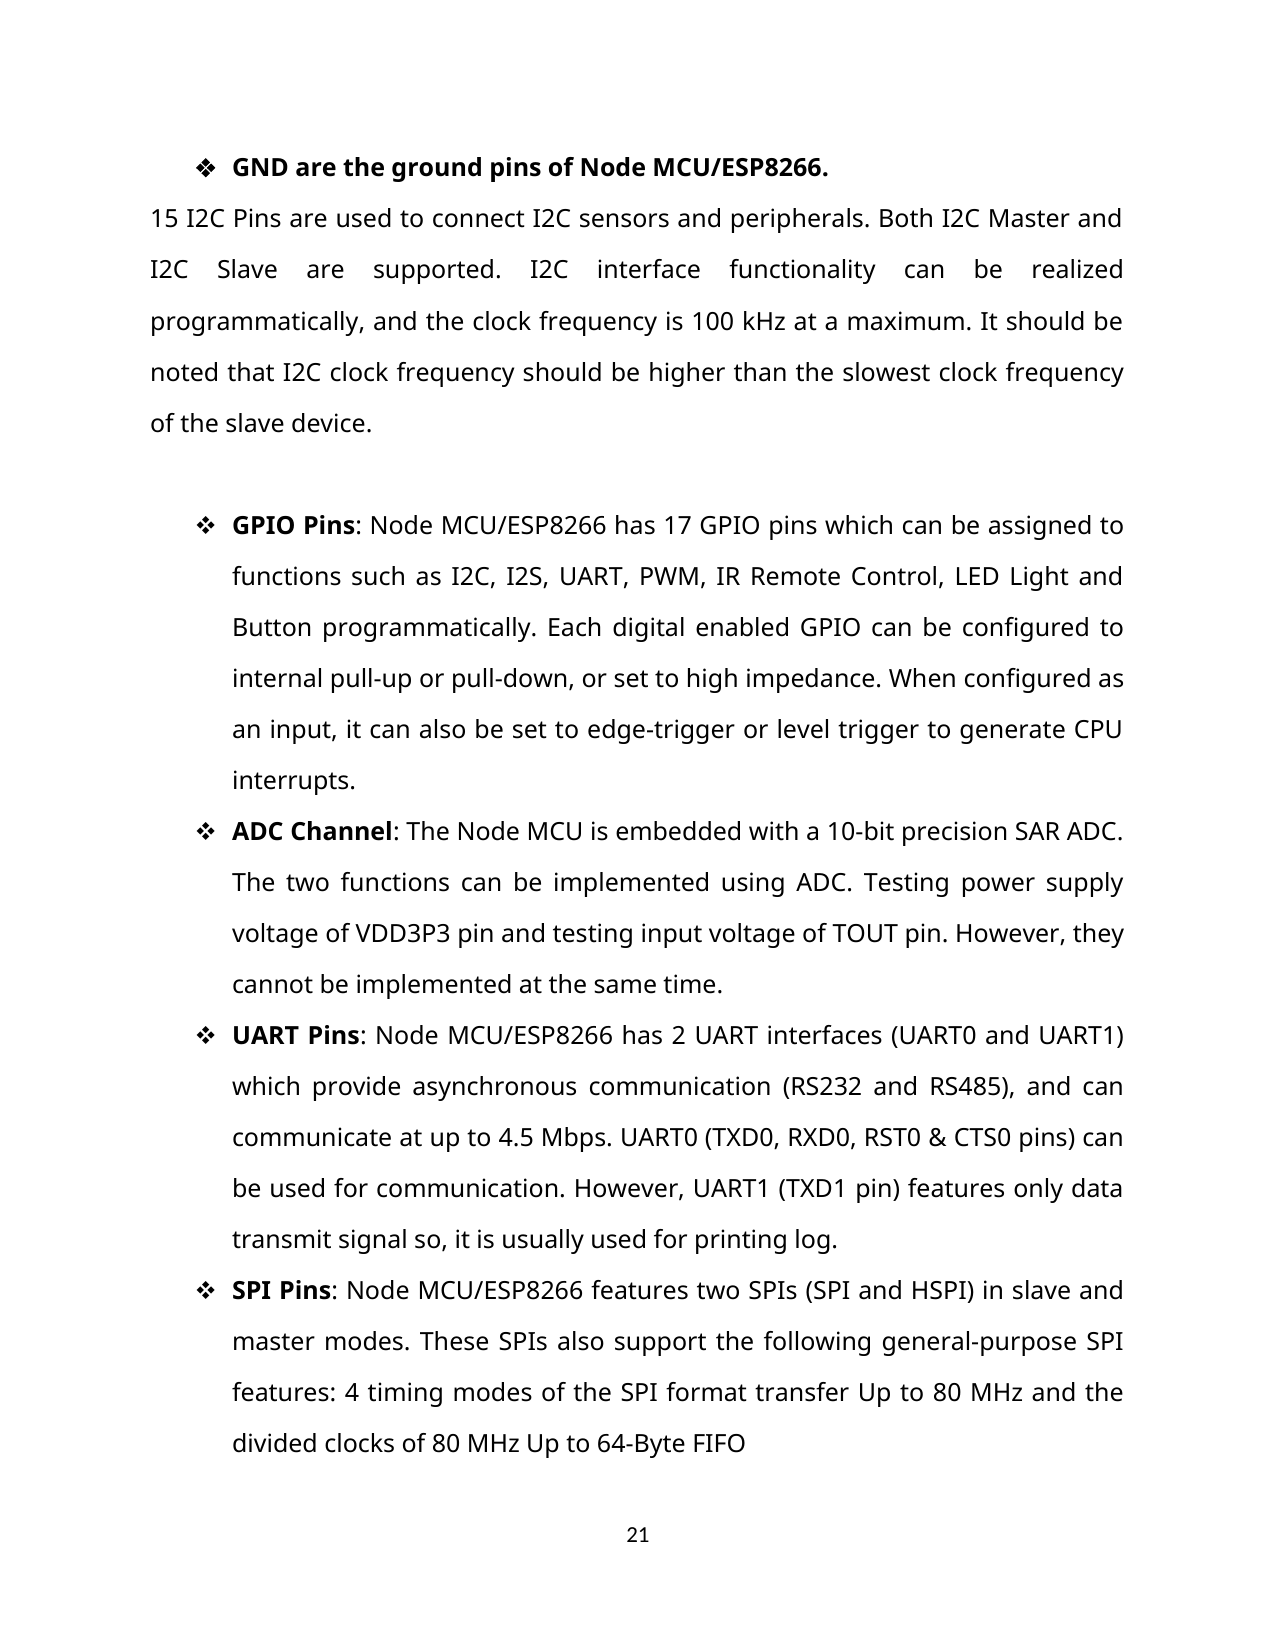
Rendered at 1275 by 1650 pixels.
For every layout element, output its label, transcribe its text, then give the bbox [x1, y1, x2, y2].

text 15 I2C Pins are used to connect I2C sensors and peripherals. Both I2C Master and I2C Slave are supported. I2C interface functionality can be realized programmatically, and the clock frequency is 100 kHz at a maximum. It should be noted that I2C clock frequency should be higher than the slowest clock frequency of the slave device. [150, 201, 1125, 439]
list SPI Pins: Node MCU/ESP8266 features two SPIs (SPI and HSPI) in slave and master modes. These SPIs also support the following general-purpose SPI features: 4 timing modes of the SPI format transfer Up to 80 MHz and the divided clocks of 80 MHz Up to 64-Byte FIFO [194, 1273, 1125, 1460]
list GND are the ground pins of Node MCU/ESP8266. [194, 150, 1125, 184]
list UART Pins: Node MCU/ESP8266 has 2 UART interfaces (UART0 and UART1) which provide asynchronous communication (RS232 and RS485), and can communicate at up to 4.5 Mbps. UART0 (TXD0, RXD0, RST0 & CTS0 pins) can be used for communication. However, UART1 (TXD1 pin) features only data transmit signal so, it is usually used for printing log. [194, 1018, 1125, 1256]
list ADC Channel: The Node MCU is embedded with a 10-bit precision SAR ADC. The two functions can be implemented using ADC. Testing power supply voltage of VDD3P3 pin and testing input voltage of TOUT pin. However, they cannot be implemented at the same time. [194, 813, 1125, 1001]
list GPIO Pins: Node MCU/ESP8266 has 17 GPIO pins which can be assigned to functions such as I2C, I2S, UART, PWM, IR Remote Control, LED Light and Button programmatically. Each digital enabled GPIO can be configured to internal pull-up or pull-down, or set to high impedance. When configured as an input, it can also be set to edge-trigger or level trigger to generate CPU interrupts. [194, 507, 1125, 797]
